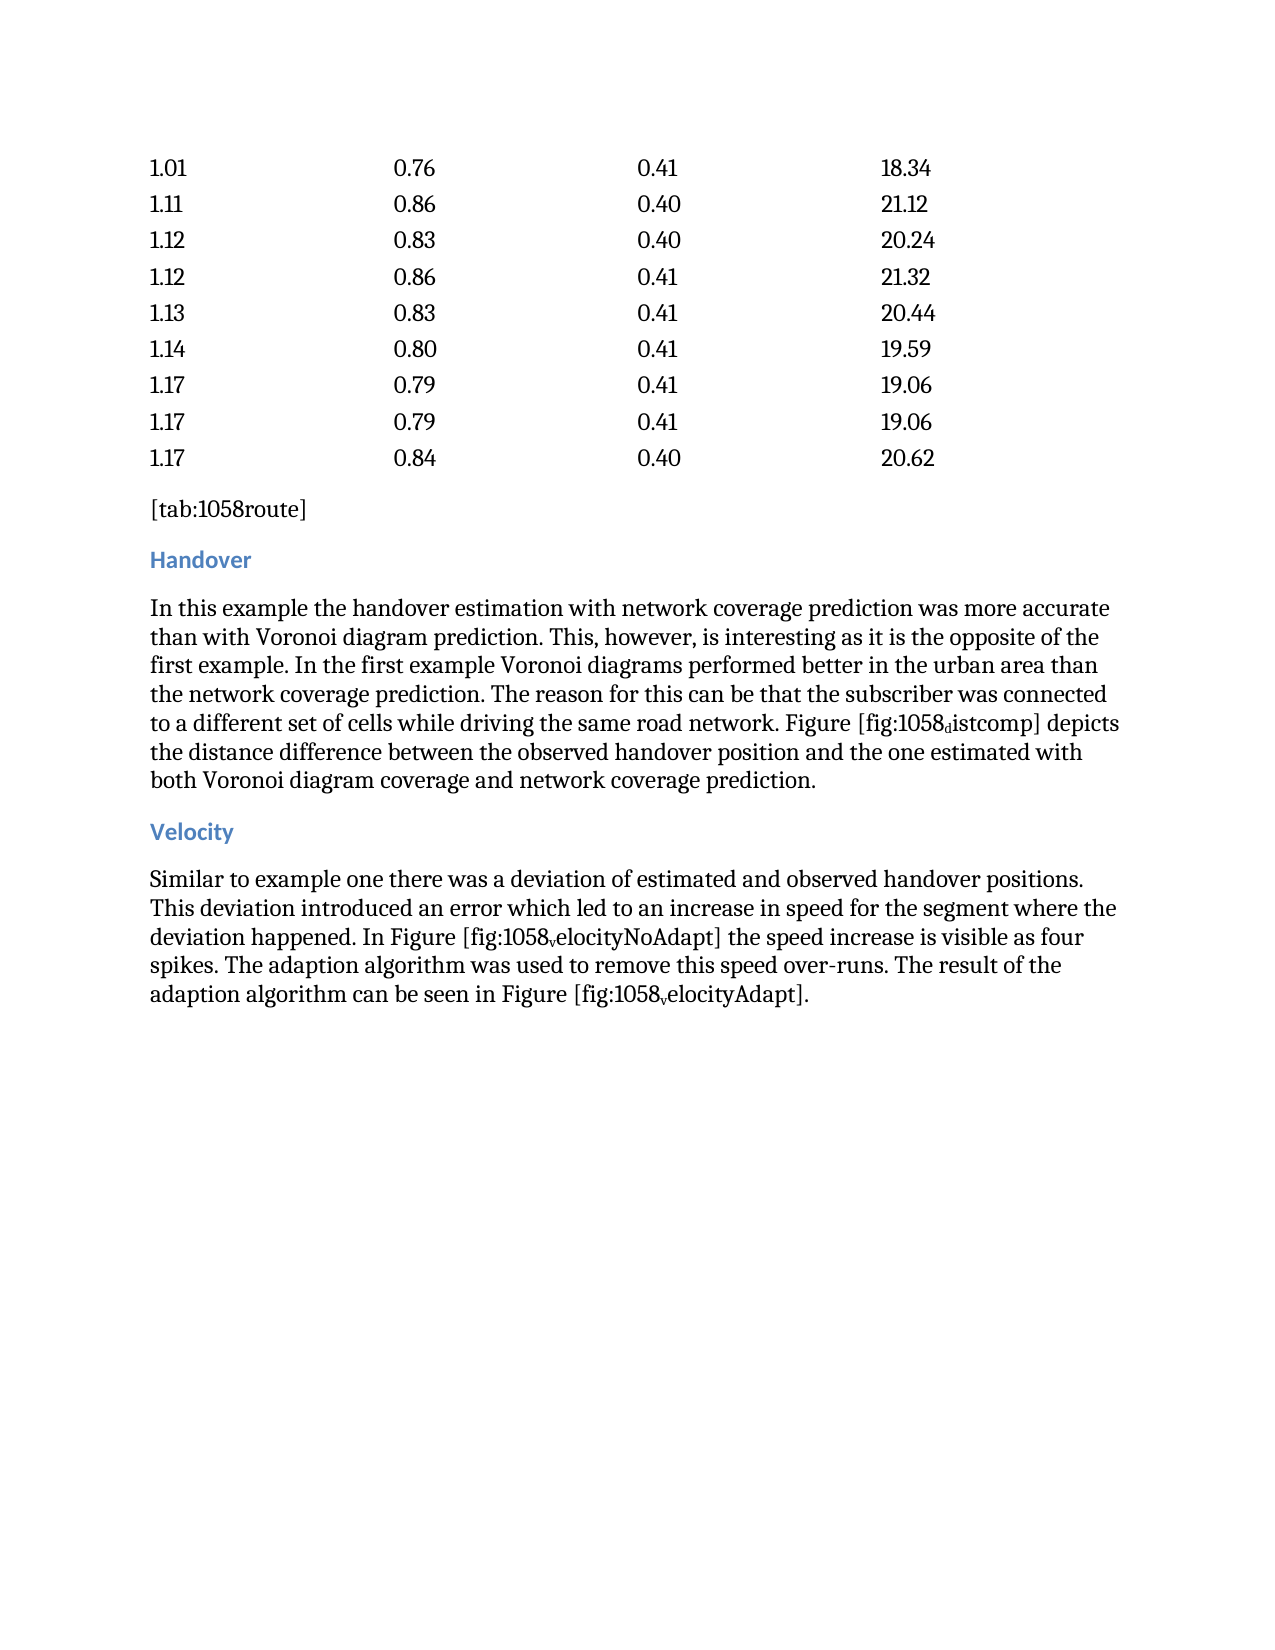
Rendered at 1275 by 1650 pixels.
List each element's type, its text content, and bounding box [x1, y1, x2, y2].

table_cell 1.13 [139, 295, 382, 331]
table_cell 19.06 [870, 368, 1114, 404]
subtitle Velocity [150, 816, 1125, 846]
text In this example the handover estimation with network coverage prediction was more accurate than with Voronoi diagram prediction. This, however, is interesting as it is the opposite of the first example. In the first example Voronoi diagrams performed better in the urban area than the network coverage prediction. The reason for this can be that the subscriber was connected to a different set of cells while driving the same road network. Figure [fig:1058distcomp] depicts the distance difference between the observed handover position and the one estimated with both Voronoi diagram coverage and network coverage prediction. [150, 594, 1125, 795]
table_cell 1.11 [139, 186, 382, 222]
table_cell 19.59 [870, 331, 1114, 367]
table_cell 0.41 [626, 331, 870, 367]
table_cell 0.41 [626, 259, 870, 295]
table_cell 1.17 [139, 368, 382, 404]
text Similar to example one there was a deviation of estimated and observed handover positions. This deviation introduced an error which led to an increase in speed for the segment where the deviation happened. In Figure [fig:1058velocityNoAdapt] the speed increase is visible as four spikes. The adaption algorithm was used to remove this speed over-runs. The result of the adaption algorithm can be seen in Figure [fig:1058velocityAdapt]. [150, 865, 1125, 1009]
table_cell 1.01 [139, 150, 382, 186]
table_cell 1.14 [139, 331, 382, 367]
table_cell 0.40 [626, 186, 870, 222]
table_cell 0.83 [383, 295, 626, 331]
table_cell 20.44 [870, 295, 1114, 331]
table_cell 0.41 [626, 295, 870, 331]
table_cell 20.24 [870, 223, 1114, 259]
table_cell 0.86 [383, 186, 626, 222]
table_cell 21.12 [870, 186, 1114, 222]
table_cell 0.40 [626, 223, 870, 259]
table_cell 21.32 [870, 259, 1114, 295]
table_cell 0.41 [626, 150, 870, 186]
table_cell 0.80 [383, 331, 626, 367]
table_cell 19.06 [870, 404, 1114, 440]
table_cell 0.76 [383, 150, 626, 186]
subtitle Handover [150, 544, 1125, 575]
table_cell 0.79 [383, 404, 626, 440]
table_cell 1.12 [139, 259, 382, 295]
text [tab:1058route] [150, 495, 1125, 524]
table_cell 18.34 [870, 150, 1114, 186]
table_cell 0.86 [383, 259, 626, 295]
table_cell 0.84 [383, 440, 626, 476]
table_cell 0.41 [626, 368, 870, 404]
table_cell 20.62 [870, 440, 1114, 476]
table_cell 0.40 [626, 440, 870, 476]
table_cell 1.12 [139, 223, 382, 259]
table_cell 1.17 [139, 440, 382, 476]
table_cell 0.79 [383, 368, 626, 404]
table_cell 1.17 [139, 404, 382, 440]
table_cell 0.83 [383, 223, 626, 259]
table_cell 0.41 [626, 404, 870, 440]
